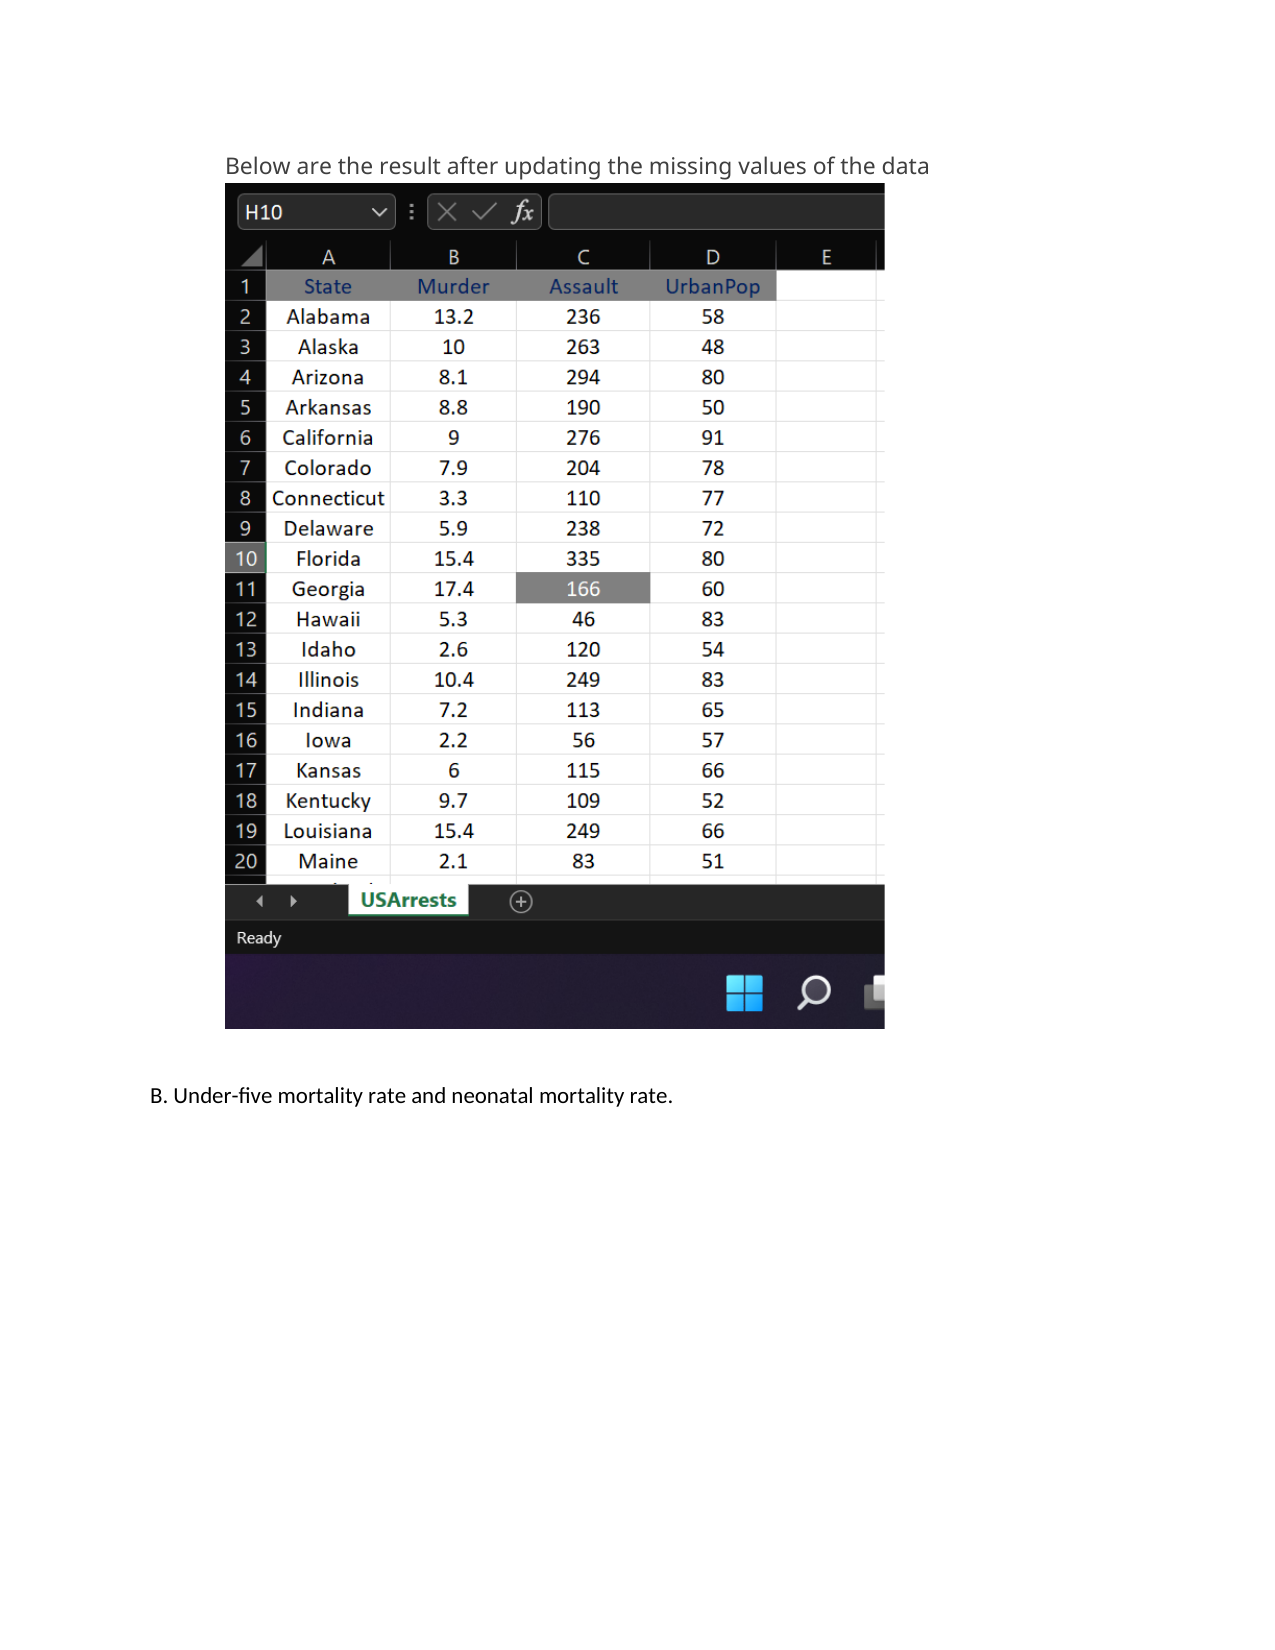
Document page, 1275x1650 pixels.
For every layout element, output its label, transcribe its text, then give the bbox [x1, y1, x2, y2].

text B. Under-ﬁve mortality rate and neonatal mortality rate. [150, 1081, 1125, 1109]
picture [225, 183, 885, 1029]
